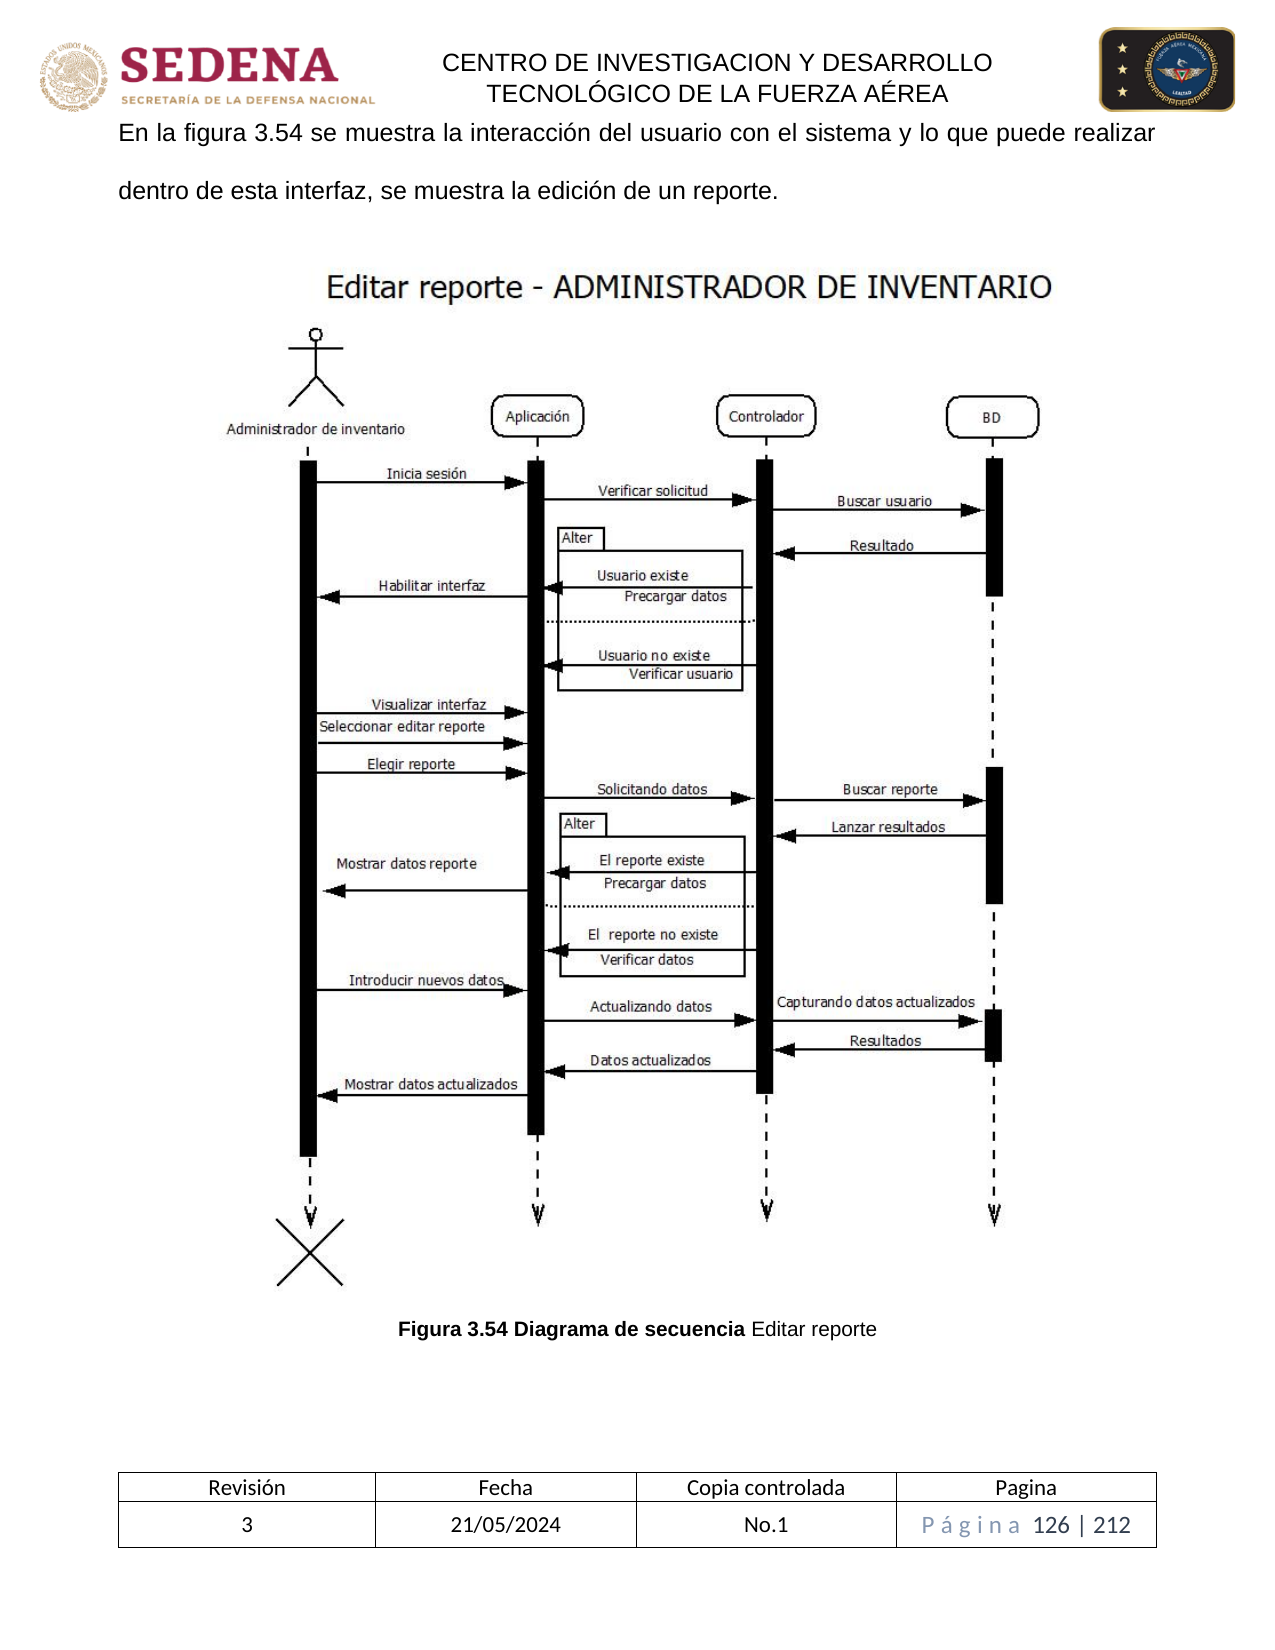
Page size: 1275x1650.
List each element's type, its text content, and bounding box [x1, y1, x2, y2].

text Figura 3.54 Diagrama de secuencia Editar reporte [118, 1317, 1157, 1341]
picture [39, 27, 1236, 112]
picture [217, 249, 1058, 1298]
text En la figura 3.54 se muestra la interacción del usuario con el sistema y lo que puede realizar dentro de esta interfaz, se muestra la edición de un reporte. [118, 118, 1157, 204]
